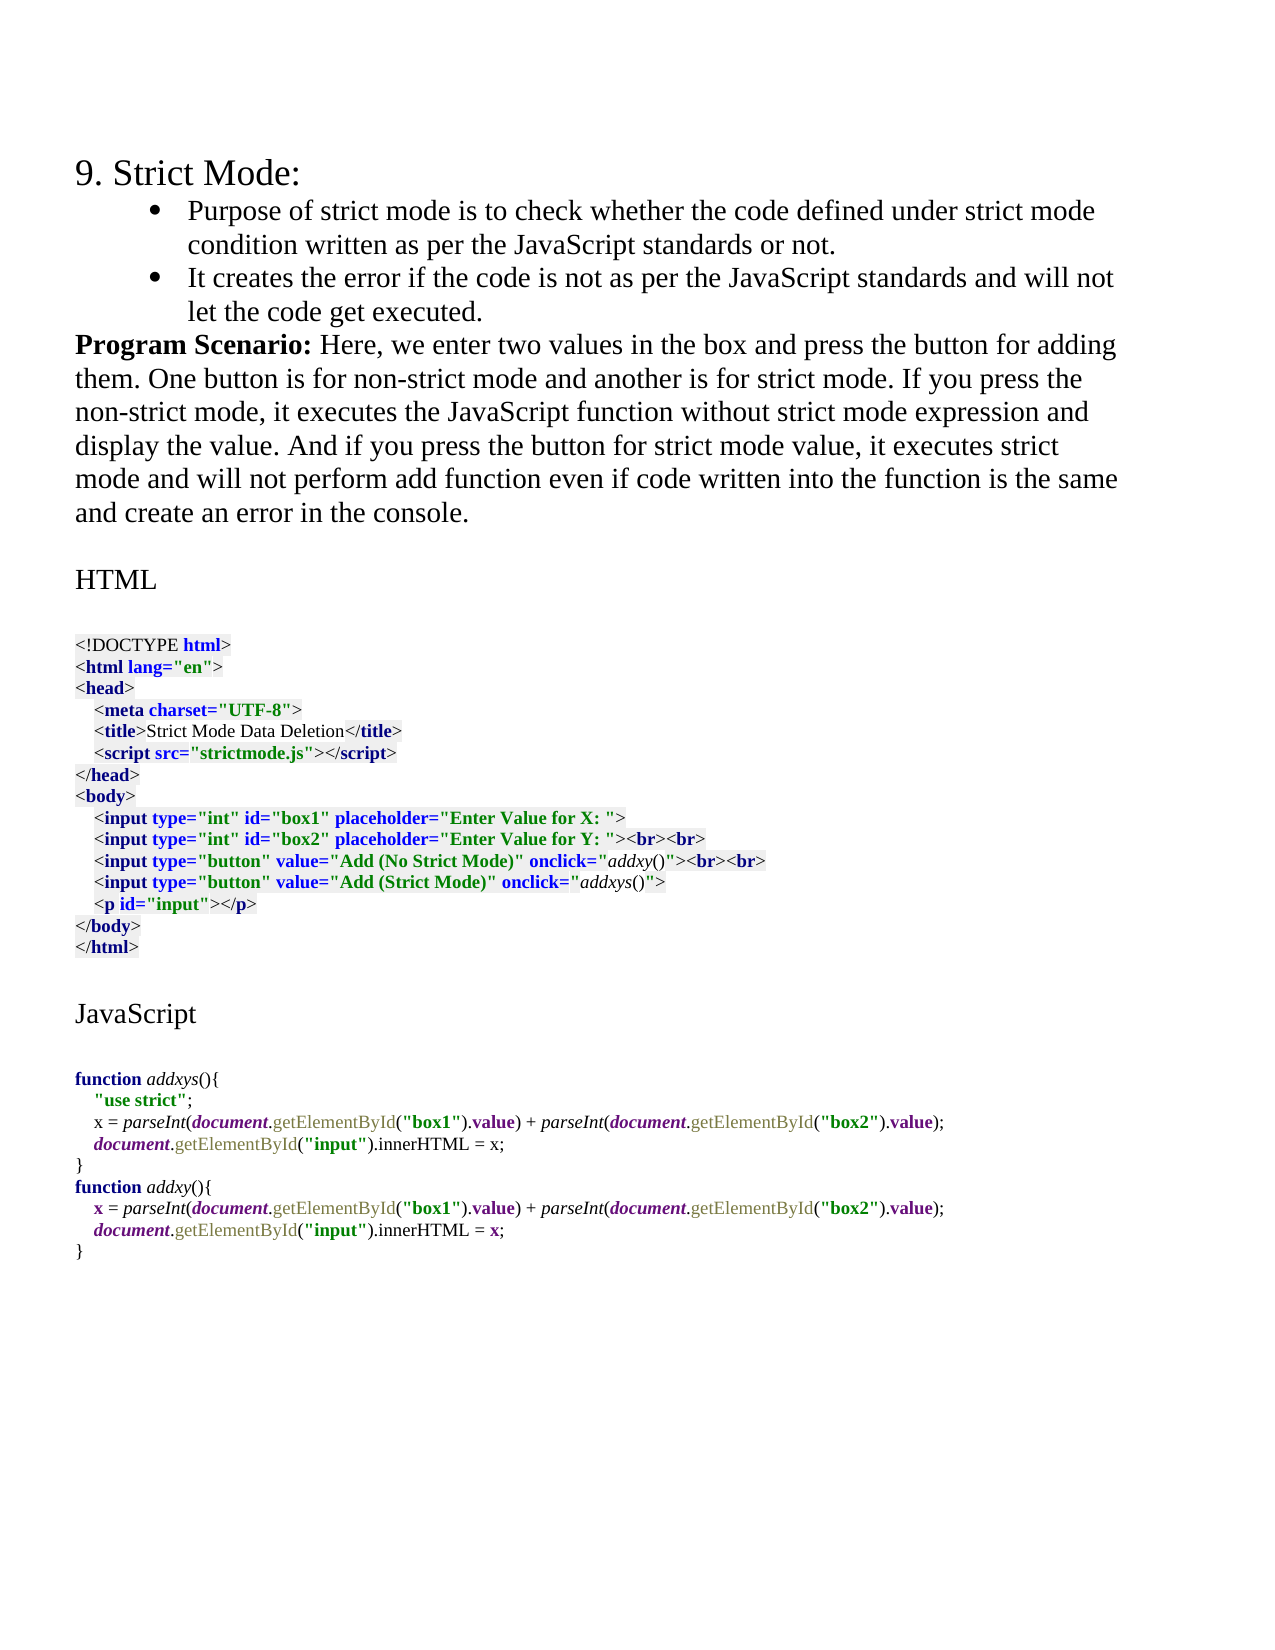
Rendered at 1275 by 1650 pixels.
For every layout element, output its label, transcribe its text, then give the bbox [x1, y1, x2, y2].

text function addxys(){ "use strict"; x = parseInt(document.getElementById("box1").value) + parseInt(document.getElementById("box2").value); document.getElementById("input").innerHTML = x; } function addxy(){ x = parseInt(document.getElementById("box1").value) + parseInt(document.getElementById("box2").value); document.getElementById("input").innerHTML = x; } [75, 1068, 1125, 1262]
list Strict Mode: [75, 150, 1125, 193]
list Purpose of strict mode is to check whether the code defined under strict mode condition written as per the JavaScript standards or not. [150, 193, 1125, 260]
text HTML [75, 562, 1125, 596]
text Program Scenario: Here, we enter two values in the box and press the button for adding them. One button is for non-strict mode and another is for strict mode. If you press the non-strict mode, it executes the JavaScript function without strict mode expression and display the value. And if you press the button for strict mode value, it executes strict mode and will not perform add function even if code written into the function is the same and create an error in the console. [75, 327, 1125, 529]
list It creates the error if the code is not as per the JavaScript standards and will not let the code get executed. [150, 260, 1125, 327]
text JavaScript [75, 996, 1125, 1029]
text <!DOCTYPE html> <html lang="en"> <head> <meta charset="UTF-8"> <title>Strict Mode Data Deletion</title> <script src="strictmode.js"></script> </head> <body> <input type="int" id="box1" placeholder="Enter Value for X: "> <input type="int" id="box2" placeholder="Enter Value for Y: "><br><br> <input type="button" value="Add (No Strict Mode)" onclick="addxy()"><br><br> <input type="button" value="Add (Strict Mode)" onclick="addxys()"> <p id="input"></p> </body> </html> [75, 634, 1125, 958]
